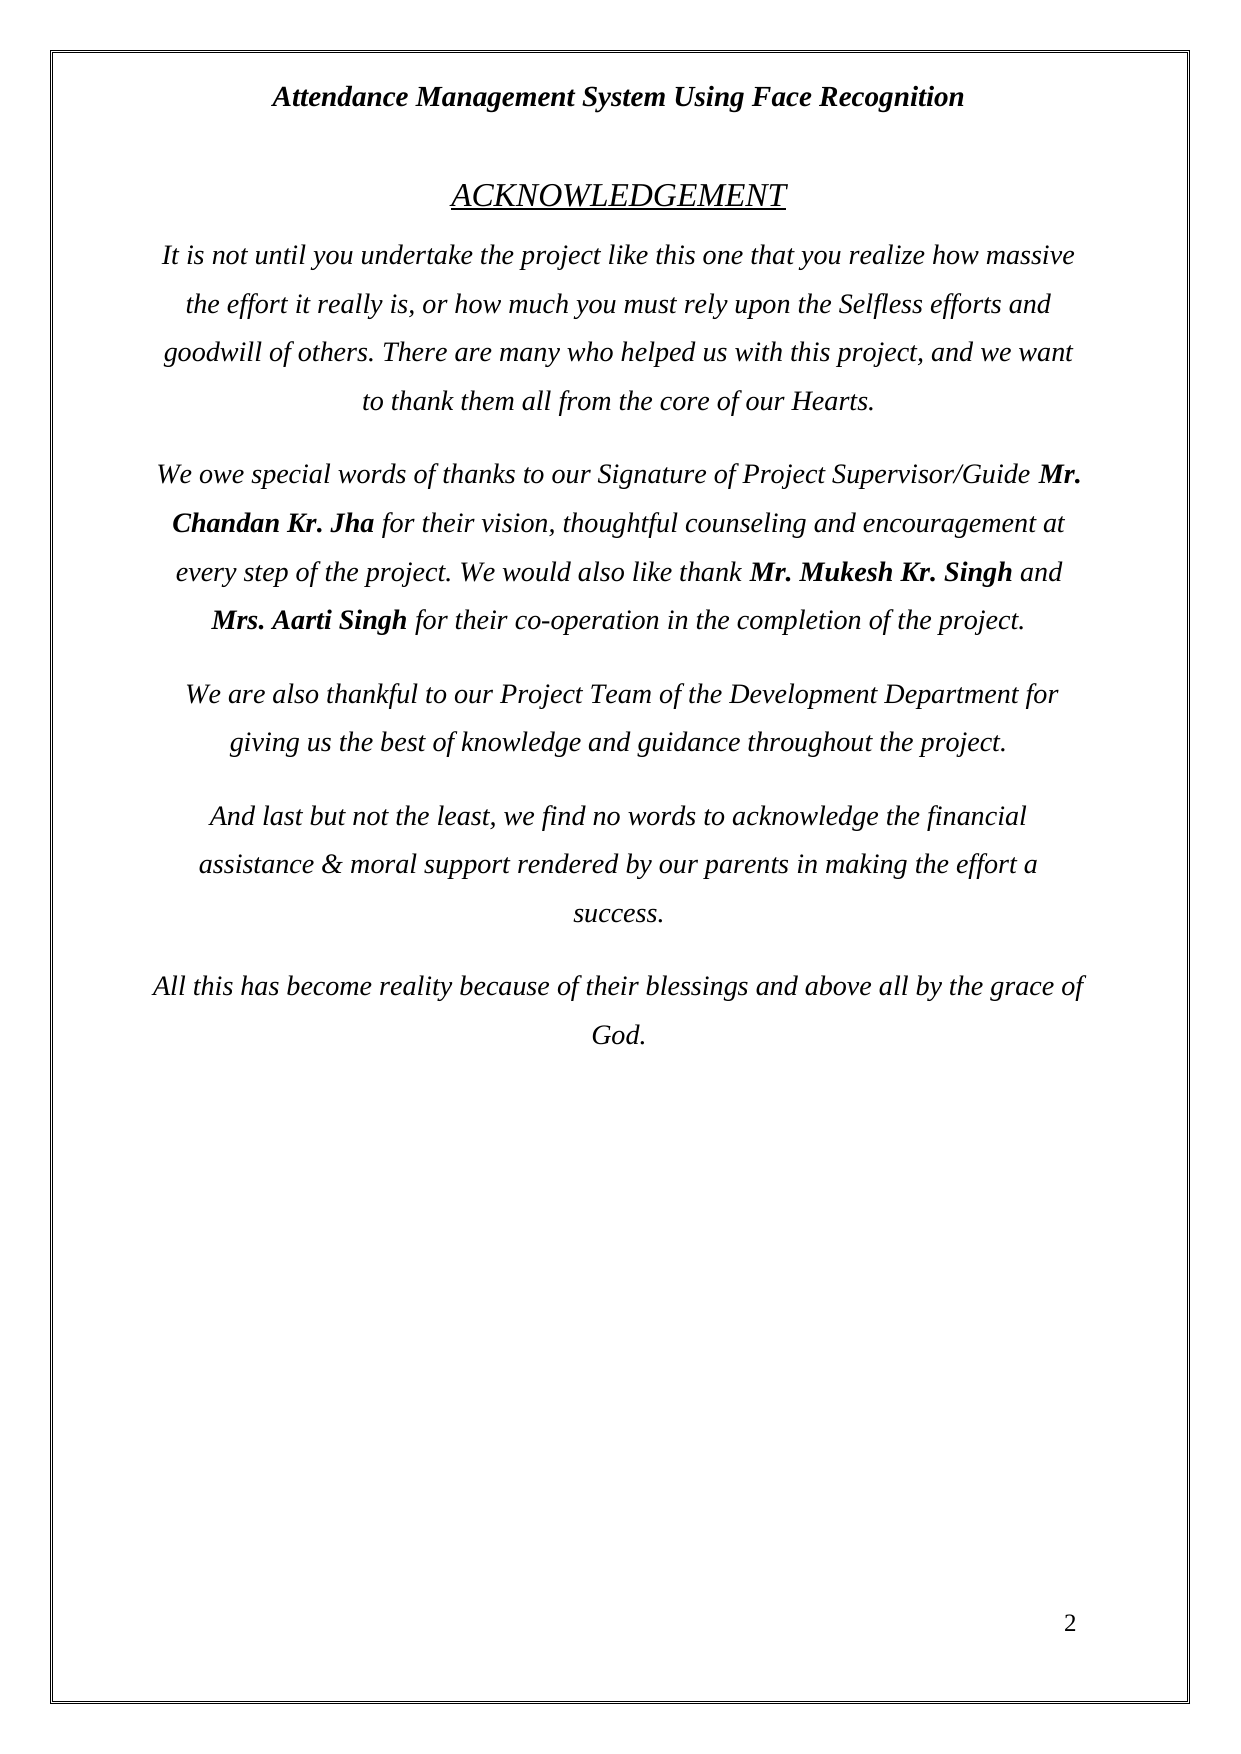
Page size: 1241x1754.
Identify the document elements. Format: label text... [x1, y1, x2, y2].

text We are also thankful to our Project Team of the Development Department for giving us the best of knowledge and guidance throughout the project. [150, 677, 1090, 758]
text We owe special words of thanks to our Signature of Project Supervisor/Guide Mr. Chandan Kr. Jha for their vision, thoughtful counseling and encouragement at every step of the project. We would also like thank Mr. Mukesh Kr. Singh and Mrs. Aarti Singh for their co-operation in the completion of the project. [150, 457, 1090, 636]
text It is not until you undertake the project like this one that you realize how massive the effort it really is, or how much you must rely upon the Selfless efforts and goodwill of others. There are many who helped us with this project, and we want to thank them all from the core of our Hearts. [150, 238, 1090, 416]
text All this has become reality because of their blessings and above all by the grace of God. [150, 969, 1090, 1050]
subtitle ACKNOWLEDGEMENT [150, 175, 1090, 213]
text And last but not the least, we find no words to acknowledge the financial assistance & moral support rendered by our parents in making the effort a success. [150, 799, 1090, 928]
